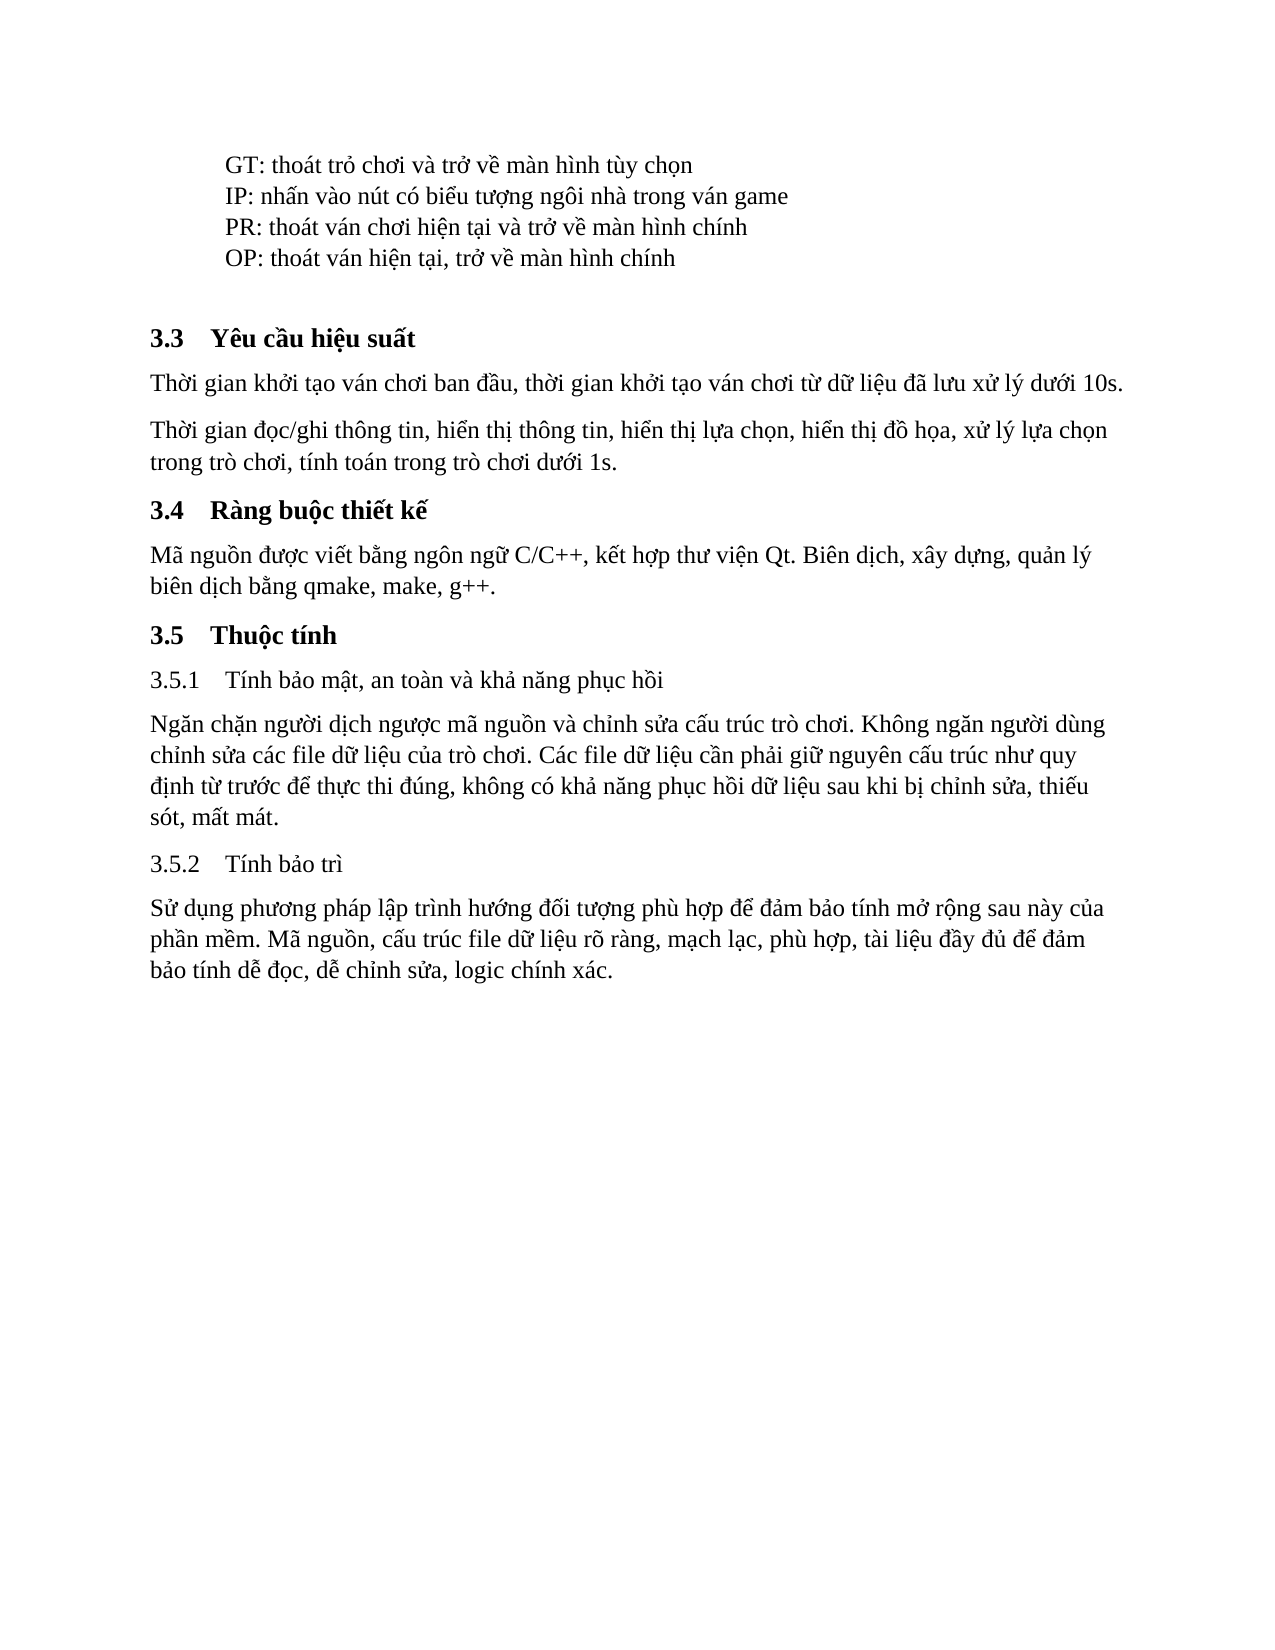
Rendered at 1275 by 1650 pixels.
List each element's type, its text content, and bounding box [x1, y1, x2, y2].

list GT: thoát trỏ chơi và trở về màn hình tùy chọn [225, 150, 1125, 179]
text Ngăn chặn người dịch ngược mã nguồn và chỉnh sửa cấu trúc trò chơi. Không ngăn người dùng chỉnh sửa các file dữ liệu của trò chơi. Các file dữ liệu cần phải giữ nguyên cấu trúc như quy định từ trước để thực thi đúng, không có khả năng phục hồi dữ liệu sau khi bị chỉnh sửa, thiếu sót, mất mát. [150, 709, 1125, 831]
subtitle Thuộc tính [150, 619, 1125, 650]
text Mã nguồn được viết bằng ngôn ngữ C/C++, kết hợp thư viện Qt. Biên dịch, xây dựng, quản lý biên dịch bằng qmake, make, g++. [150, 540, 1125, 600]
text Thời gian đọc/ghi thông tin, hiển thị thông tin, hiển thị lựa chọn, hiển thị đồ họa, xử lý lựa chọn trong trò chơi, tính toán trong trò chơi dưới 1s. [150, 416, 1125, 475]
list OP: thoát ván hiện tại, trở về màn hình chính [225, 243, 1125, 272]
subtitle Yêu cầu hiệu suất [150, 322, 1125, 353]
list IP: nhấn vào nút có biểu tượng ngôi nhà trong ván game [225, 181, 1125, 210]
subtitle Tính bảo trì [150, 849, 1125, 878]
subtitle Ràng buộc thiết kế [150, 494, 1125, 526]
list PR: thoát ván chơi hiện tại và trở về màn hình chính [225, 212, 1125, 241]
subtitle Tính bảo mật, an toàn và khả năng phục hồi [150, 665, 1125, 694]
text Thời gian khởi tạo ván chơi ban đầu, thời gian khởi tạo ván chơi từ dữ liệu đã lưu xử lý dưới 10s. [150, 368, 1125, 397]
text Sử dụng phương pháp lập trình hướng đối tượng phù hợp để đảm bảo tính mở rộng sau này của phần mềm. Mã nguồn, cấu trúc file dữ liệu rõ ràng, mạch lạc, phù hợp, tài liệu đầy đủ để đảm bảo tính dễ đọc, dễ chỉnh sửa, logic chính xác. [150, 893, 1125, 984]
